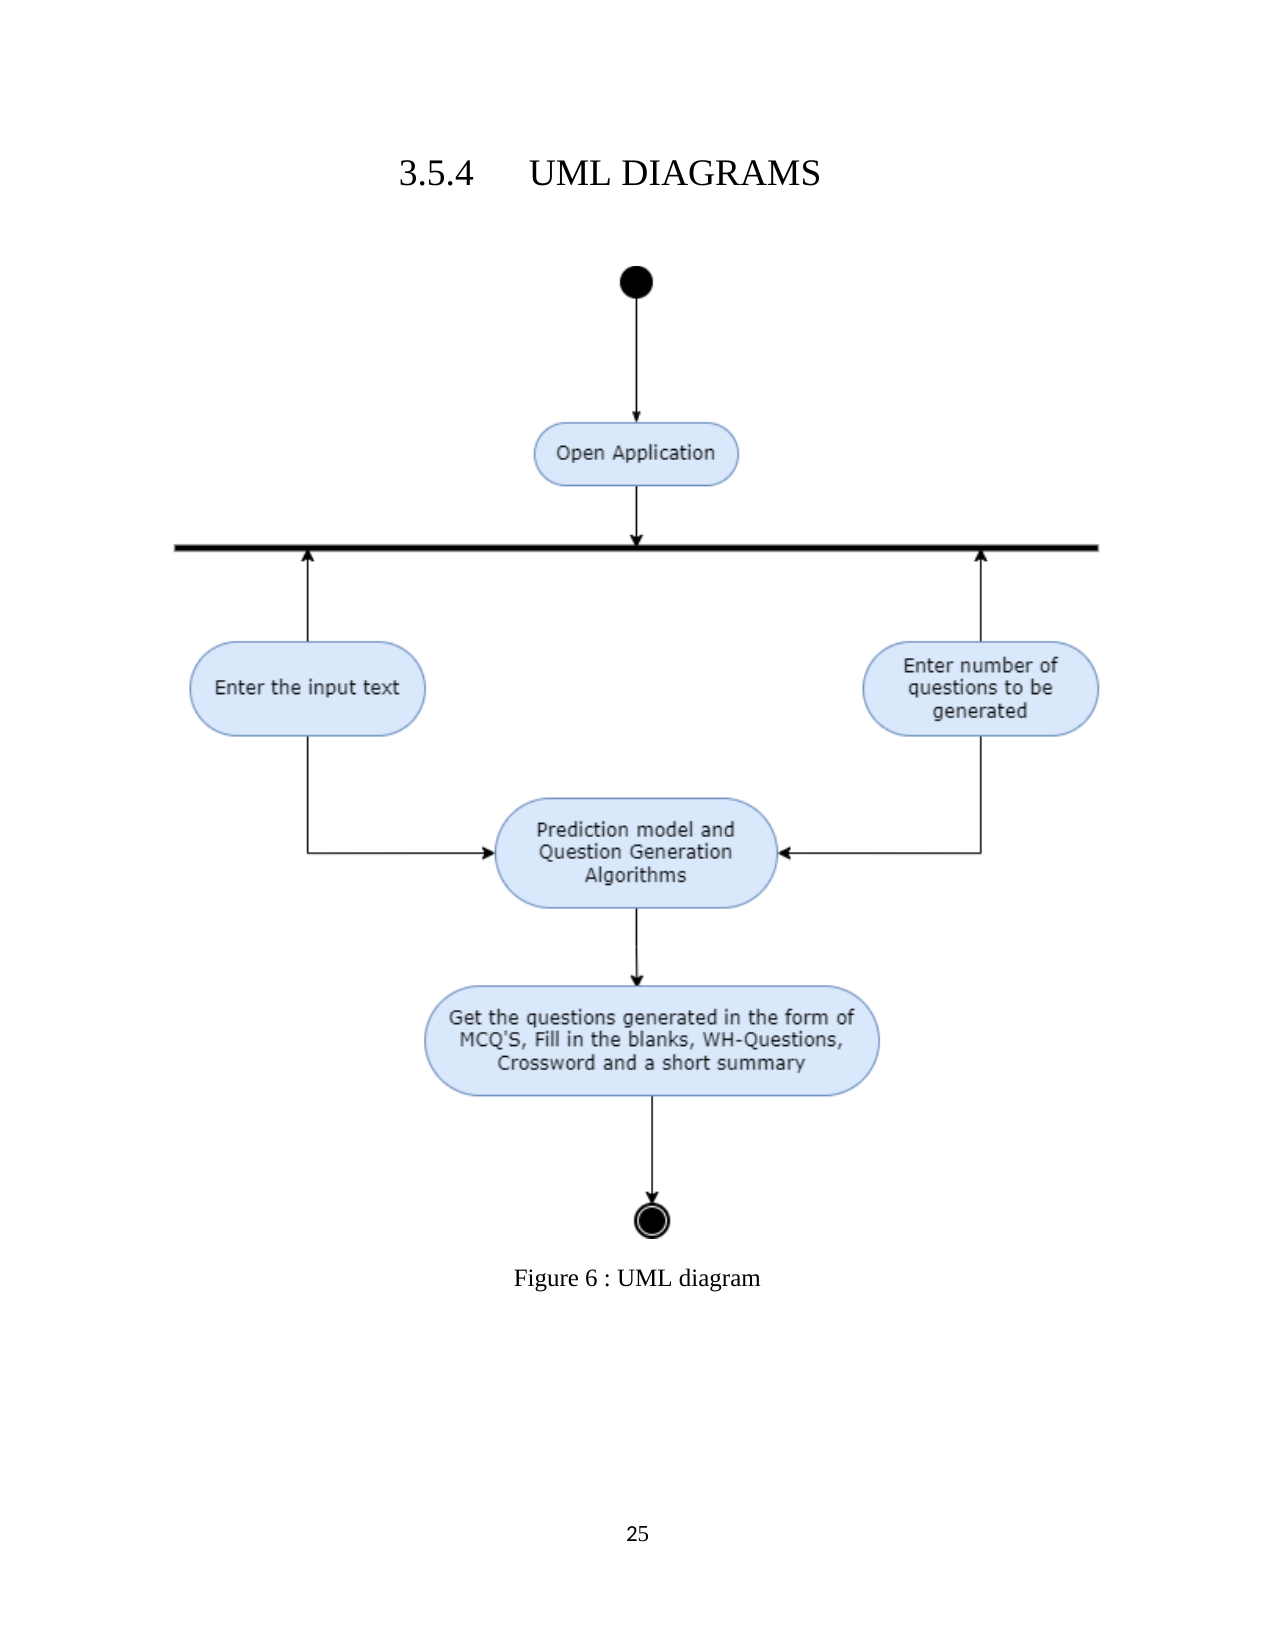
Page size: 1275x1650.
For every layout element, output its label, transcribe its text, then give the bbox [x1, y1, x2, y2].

picture [171, 266, 1104, 1239]
subtitle UML DIAGRAMS [398, 150, 1173, 193]
text Figure 6 : UML diagram [159, 1263, 1116, 1292]
